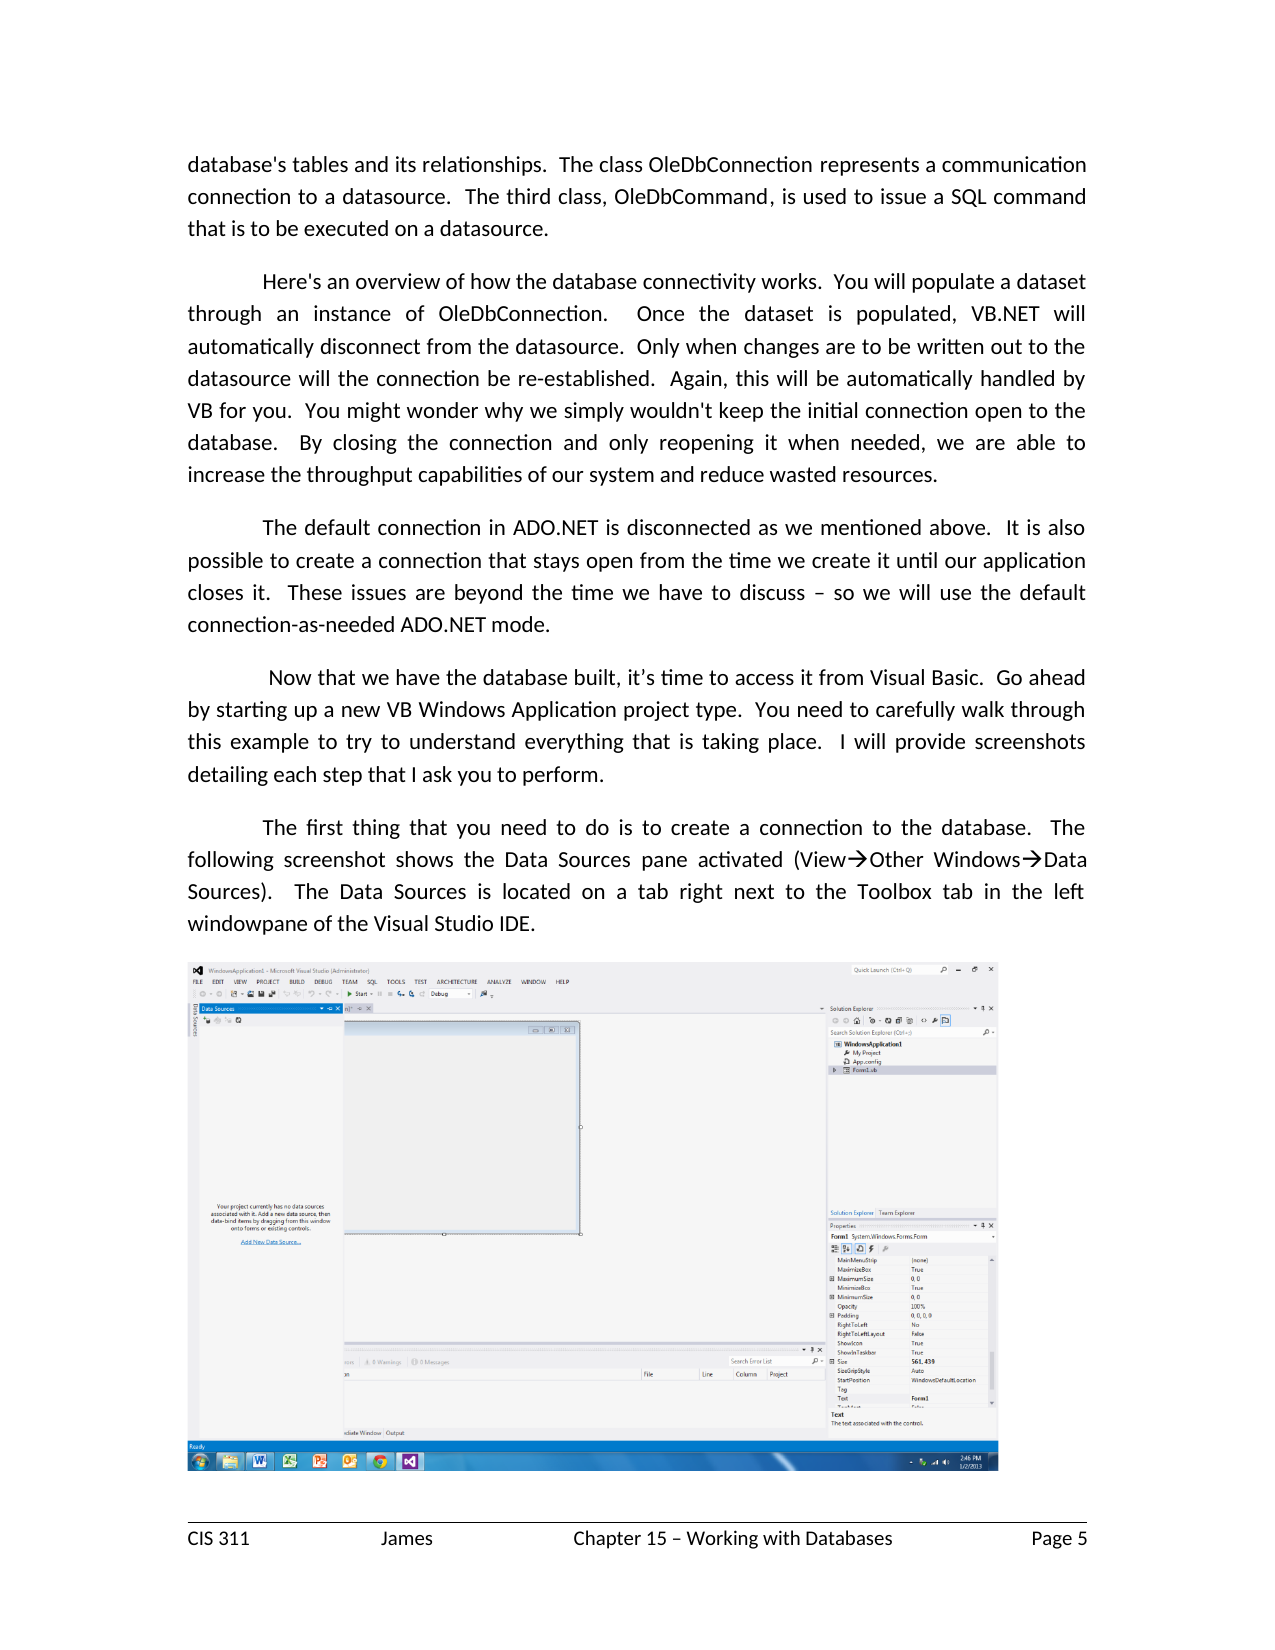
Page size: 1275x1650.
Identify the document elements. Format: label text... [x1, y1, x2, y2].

picture [187, 962, 999, 1471]
text Here's an overview of how the database connectivity works. You will populate a dataset through an instance of OleDbConnection. Once the dataset is populated, VB.NET will automatically disconnect from the datasource. Only when changes are to be written out to the datasource will the connection be re-established. Again, this will be automatically handled by VB for you. You might wonder why we simply wouldn't keep the initial connection open to the database. By closing the connection and only reopening it when needed, we are able to increase the throughput capabilities of our system and reduce wasted resources. [187, 267, 1087, 488]
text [187, 150, 1087, 242]
text Now that we have the database built, it’s time to access it from Visual Basic. Go ahead by starting up a new VB Windows Application project type. You need to carefully walk through this example to try to understand everything that is taking place. I will provide screenshots detailing each step that I ask you to perform. [187, 663, 1087, 788]
text The first thing that you need to do is to create a connection to the database. The following screenshot shows the Data Sources pane activated (ViewOther WindowsData Sources). The Data Sources is located on a tab right next to the Toolbox tab in the left windowpane of the Visual Studio IDE. [187, 813, 1087, 937]
text The default connection in ADO.NET is disconnected as we mentioned above. It is also possible to create a connection that stays open from the time we create it until our application closes it. These issues are beyond the time we have to discuss – so we will use the default connection-as-needed ADO.NET mode. [187, 513, 1087, 638]
